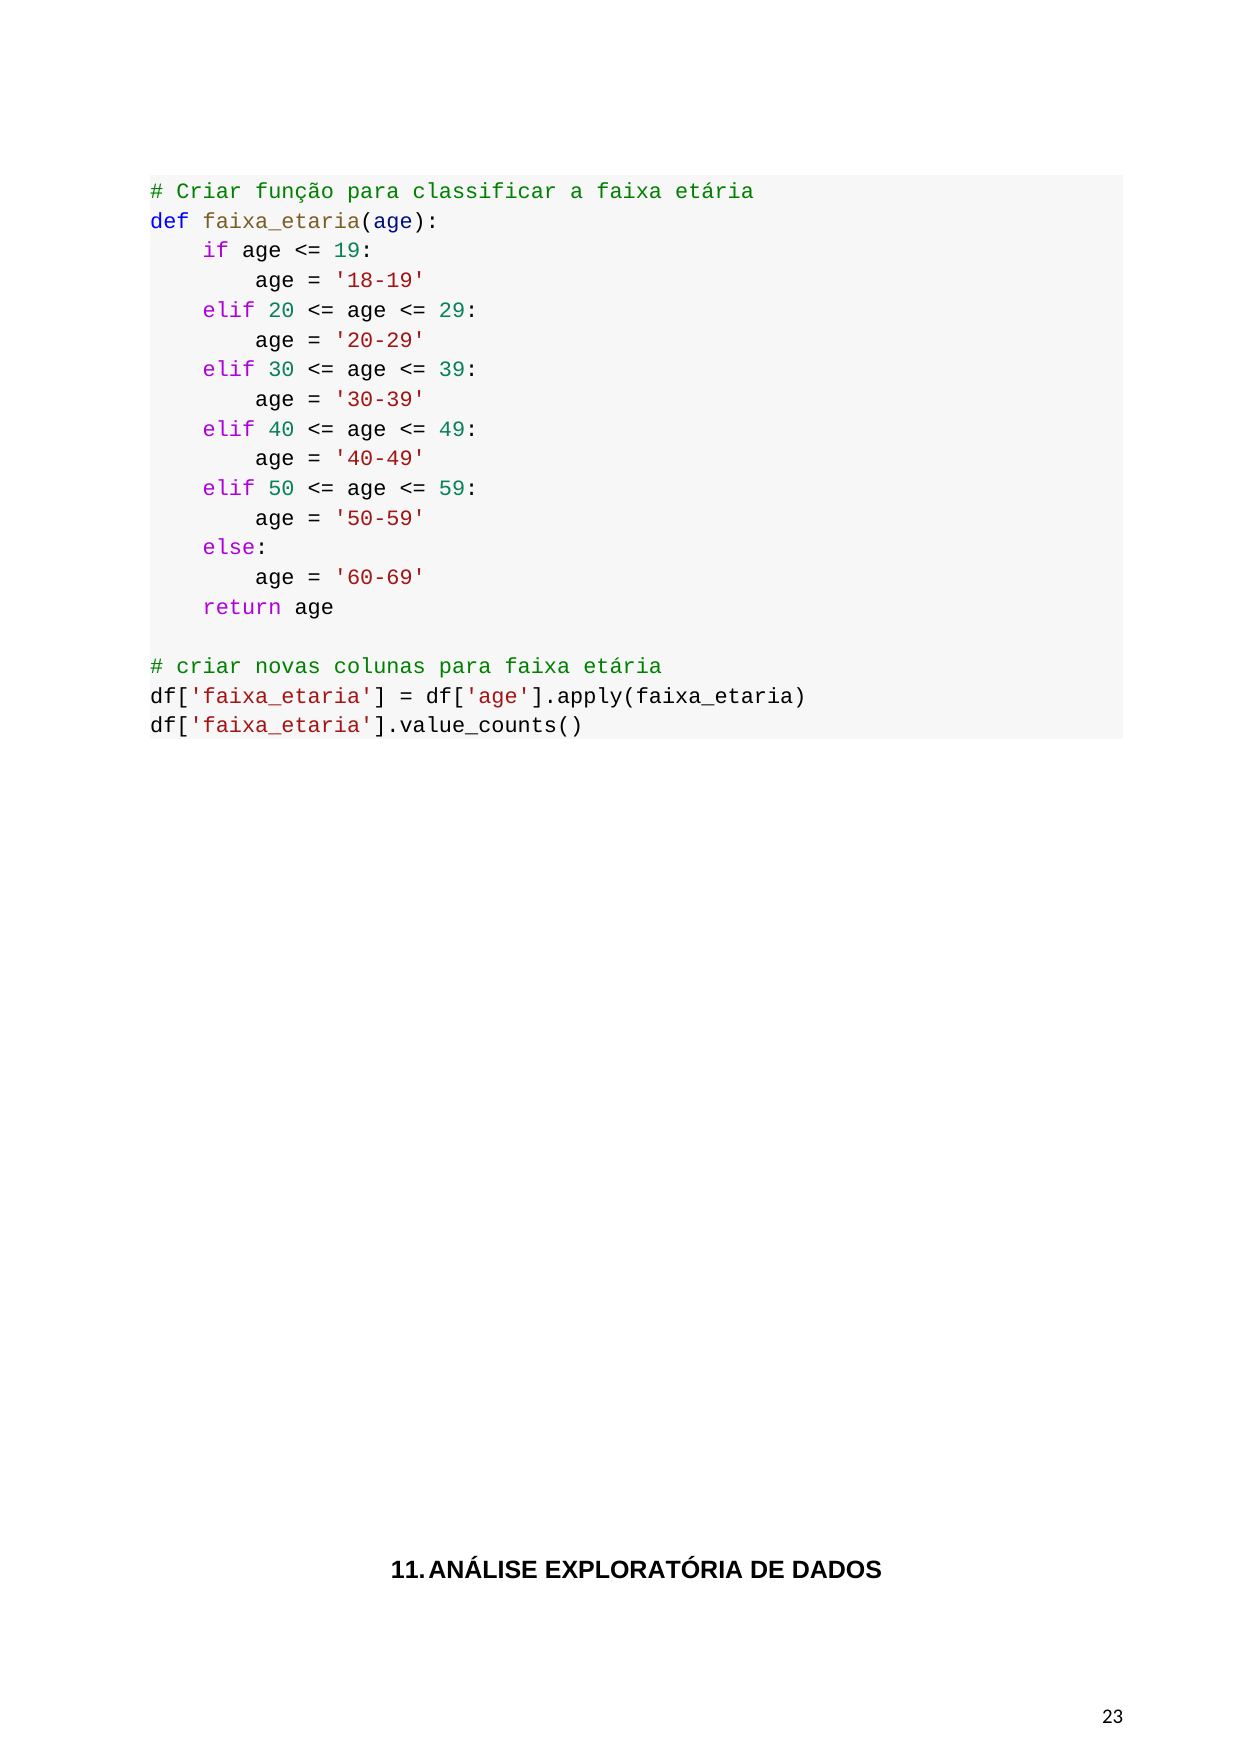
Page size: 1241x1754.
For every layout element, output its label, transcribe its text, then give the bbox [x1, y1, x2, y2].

text return age [150, 591, 1123, 621]
text # Criar função para classificar a faixa etária [150, 175, 1123, 205]
text age = '60-69' [150, 561, 1123, 591]
text elif 50 <= age <= 59: [150, 472, 1123, 502]
text elif 20 <= age <= 29: [150, 294, 1123, 324]
text df['faixa_etaria'] = df['age'].apply(faixa_etaria) [150, 680, 1123, 710]
text # criar novas colunas para faixa etária [150, 650, 1123, 680]
text age = '50-59' [150, 502, 1123, 532]
text age = '40-49' [150, 443, 1123, 472]
text age = '18-19' [150, 264, 1123, 294]
text def faixa_etaria(age): [150, 205, 1123, 235]
text elif 40 <= age <= 49: [150, 413, 1123, 443]
text elif 30 <= age <= 39: [150, 353, 1123, 383]
text age = '20-29' [150, 324, 1123, 353]
subtitle ANÁLISE EXPLORATÓRIA DE DADOS [150, 1555, 1123, 1584]
text else: [150, 532, 1123, 561]
text if age <= 19: [150, 235, 1123, 264]
text df['faixa_etaria'].value_counts() [150, 710, 1123, 739]
text age = '30-39' [150, 383, 1123, 413]
